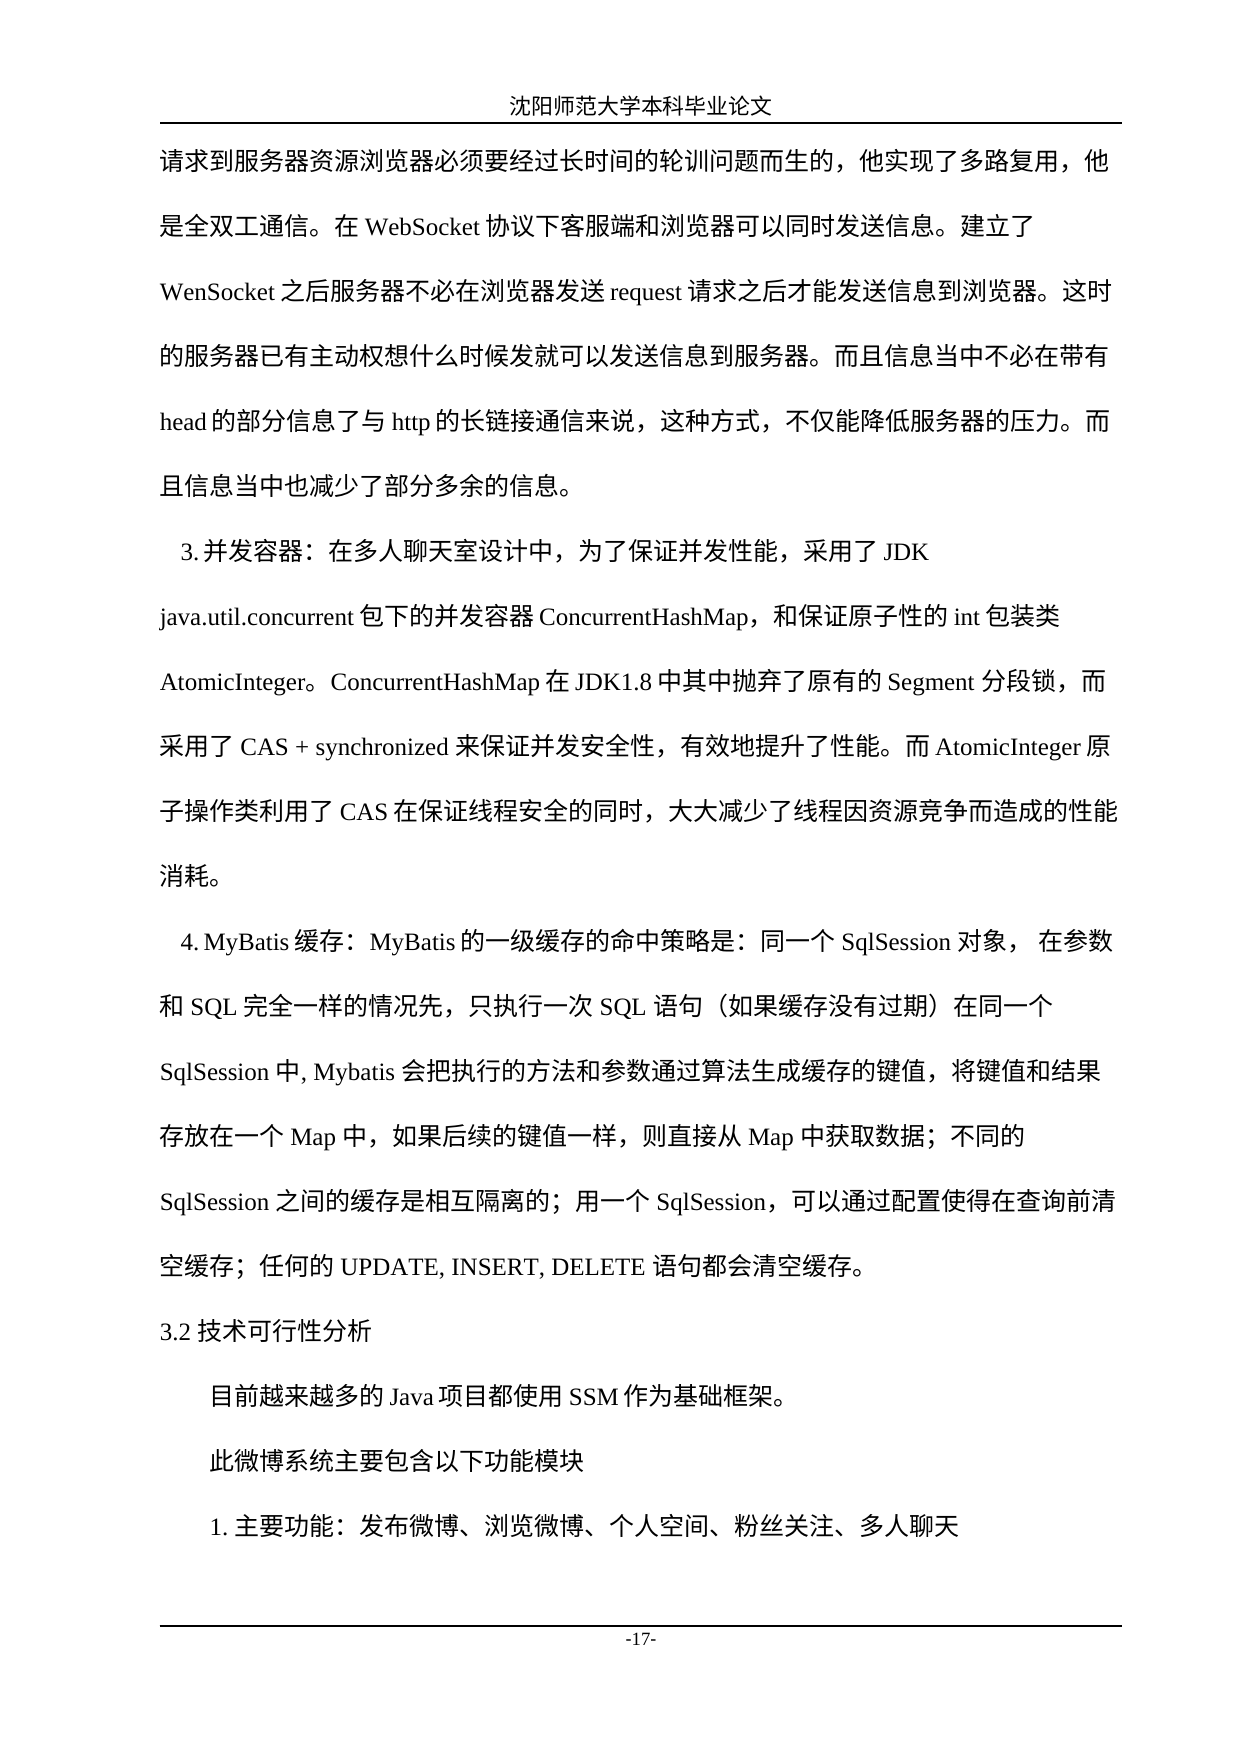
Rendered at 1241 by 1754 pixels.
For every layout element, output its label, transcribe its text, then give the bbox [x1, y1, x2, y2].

subtitle 3.2 技术可行性分析 [159, 1297, 1122, 1362]
text 目前越来越多的Java项目都使用SSM作为基础框架。 [159, 1362, 1122, 1427]
list MyBatis缓存：MyBatis的一级缓存的命中策略是：同一个 SqlSession 对象， 在参数和 SQL 完全一样的情况先，只执行一次 SQL 语句（如果缓存没有过期）在同一个 SqlSession 中, Mybatis 会把执行的方法和参数通过算法生成缓存的键值，将键值和结果存放在一个 Map 中，如果后续的键值一样，则直接从 Map 中获取数据；不同的 SqlSession 之间的缓存是相互隔离的；用一个 SqlSession，可以通过配置使得在查询前清空缓存；任何的 UPDATE, INSERT, DELETE 语句都会清空缓存。 [159, 907, 1122, 1297]
text 此微博系统主要包含以下功能模块 [159, 1427, 1122, 1492]
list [159, 127, 1122, 517]
text 1. 主要功能：发布微博、浏览微博、个人空间、粉丝关注、多人聊天 [159, 1492, 1122, 1557]
list 并发容器：在多人聊天室设计中，为了保证并发性能，采用了JDK java.util.concurrent包下的并发容器ConcurrentHashMap，和保证原子性的int包装类AtomicInteger。ConcurrentHashMap在JDK1.8中其中抛弃了原有的Segment 分段锁，而采用了 CAS + synchronized 来保证并发安全性，有效地提升了性能。而AtomicInteger原子操作类利用了CAS在保证线程安全的同时，大大减少了线程因资源竞争而造成的性能消耗。 [159, 517, 1122, 907]
